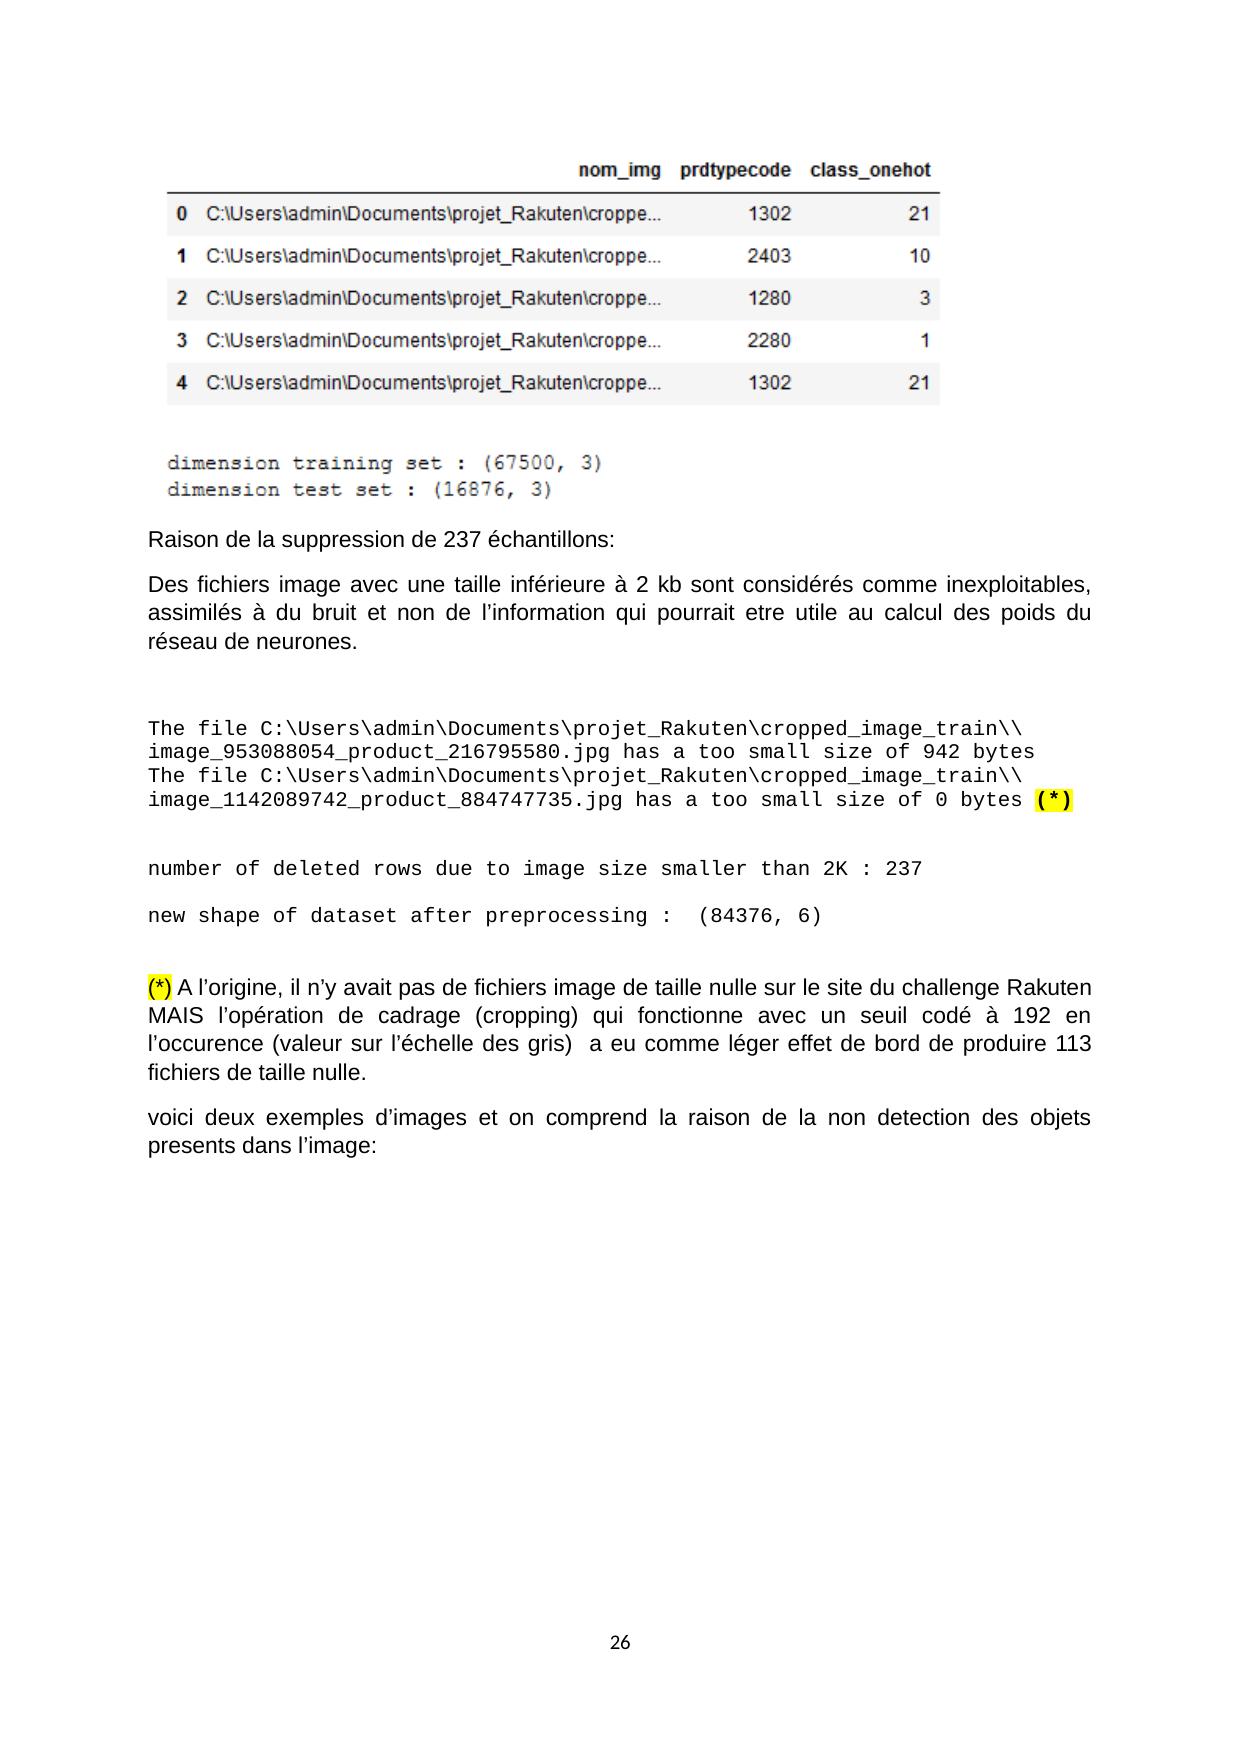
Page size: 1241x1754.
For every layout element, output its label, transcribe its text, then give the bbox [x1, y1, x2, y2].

text voici deux exemples d’images et on comprend la raison de la non detection des objets presents dans l’image: [148, 1104, 1093, 1159]
text The file C:\Users\admin\Documents\projet_Rakuten\cropped_image_train\\image_1142089742_product_884747735.jpg has a too small size of 0 bytes (*) [148, 765, 1093, 812]
text Raison de la suppression de 237 échantillons: [148, 526, 1093, 552]
text The file C:\Users\admin\Documents\projet_Rakuten\cropped_image_train\\image_953088054_product_216795580.jpg has a too small size of 942 bytes [148, 718, 1093, 765]
text Des fichiers image avec une taille inférieure à 2 kb sont considérés comme inexploitables, assimilés à du bruit et non de l’information qui pourrait etre utile au calcul des poids du réseau de neurones. [148, 571, 1093, 654]
picture [147, 147, 970, 507]
text number of deleted rows due to image size smaller than 2K : 237 [148, 857, 1093, 881]
text (*) A l’origine, il n’y avait pas de fichiers image de taille nulle sur le site du challenge Rakuten MAIS l’opération de cadrage (cropping) qui fonctionne avec un seuil codé à 192 en l’occurence (valeur sur l’échelle des gris) a eu comme léger effet de bord de produire 113 fichiers de taille nulle. [148, 973, 1093, 1085]
text new shape of dataset after preprocessing : (84376, 6) [148, 905, 1093, 928]
